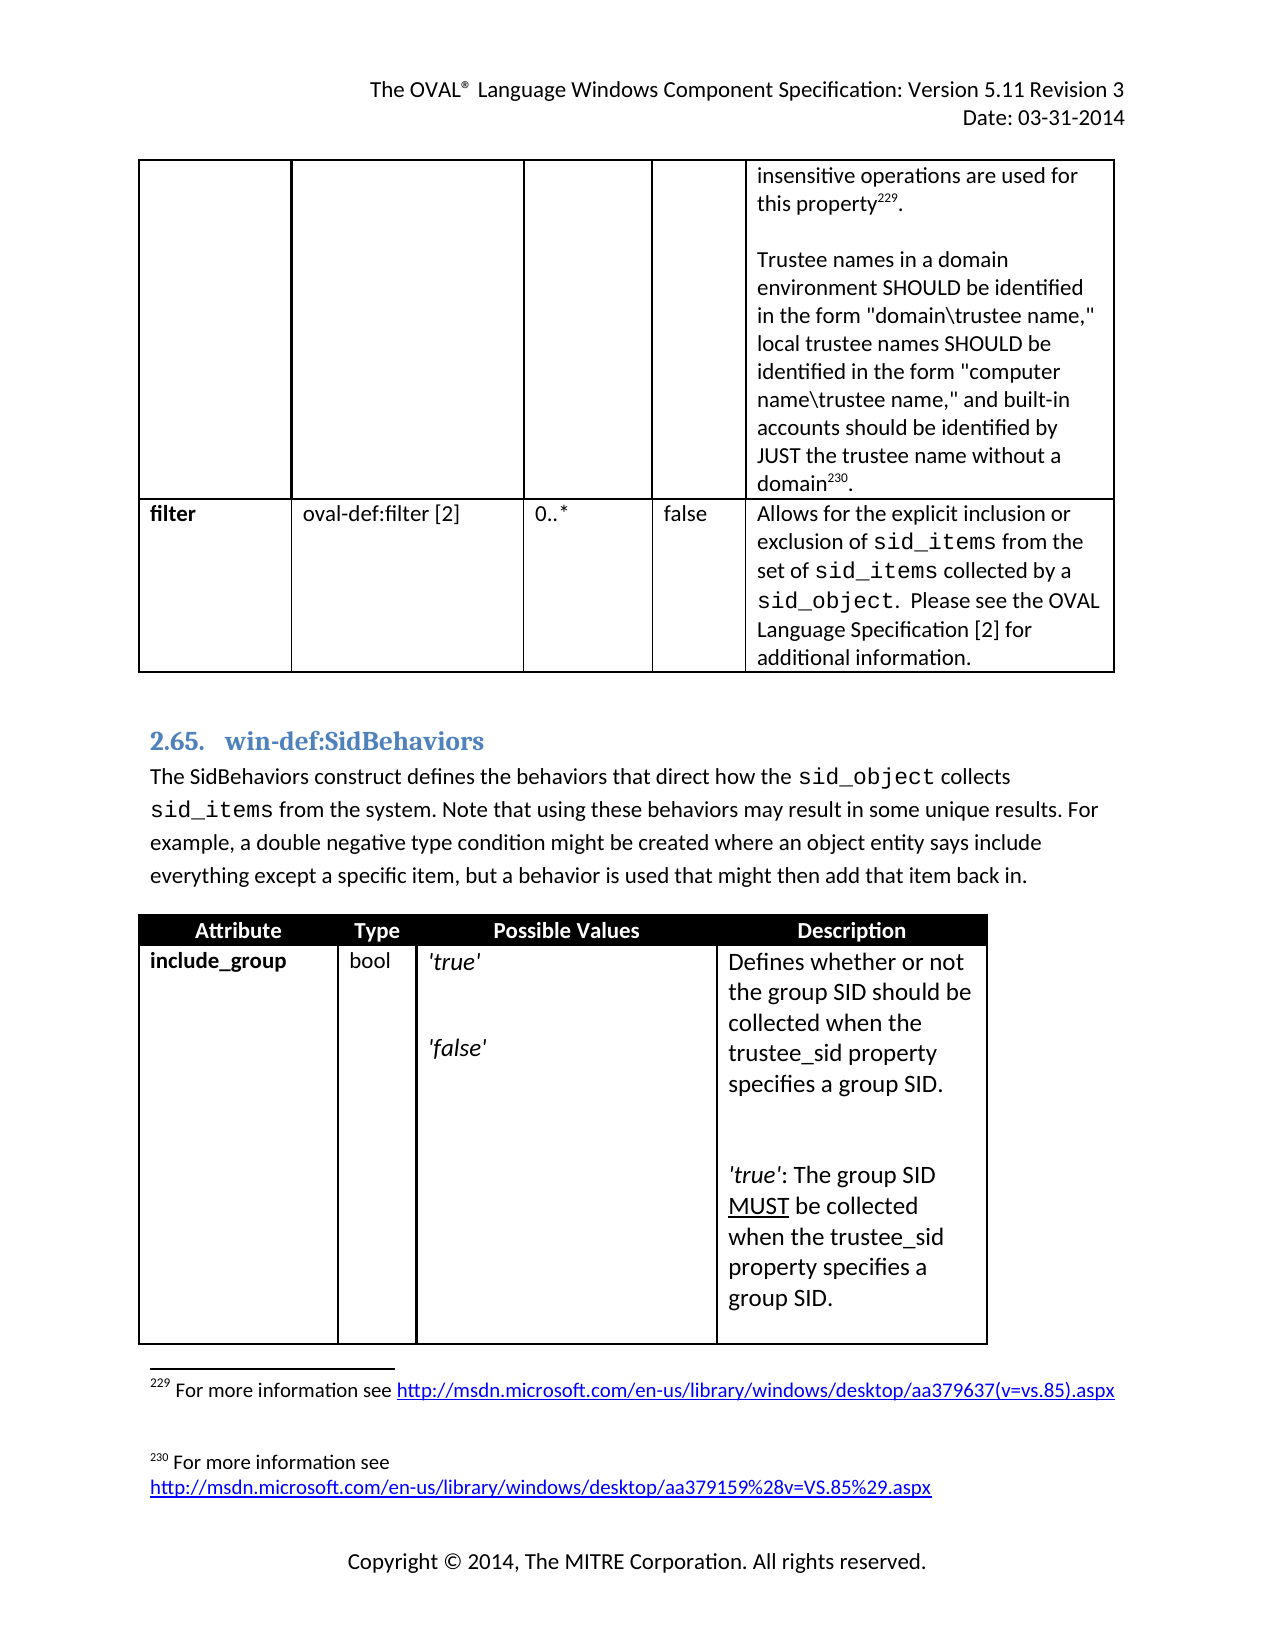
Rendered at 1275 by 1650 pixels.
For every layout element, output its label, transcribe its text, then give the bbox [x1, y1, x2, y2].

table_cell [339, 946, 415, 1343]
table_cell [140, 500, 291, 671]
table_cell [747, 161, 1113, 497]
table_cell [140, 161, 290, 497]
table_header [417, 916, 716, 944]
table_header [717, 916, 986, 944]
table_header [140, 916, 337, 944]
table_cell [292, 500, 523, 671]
text The SidBehaviors construct defines the behaviors that direct how the sid_object collects sid_items from the system. Note that using these behaviors may result in some unique results. For example, a double negative type condition might be created where an object entity says include everything except a specific item, but a behavior is used that might then add that item back in. [150, 762, 1125, 889]
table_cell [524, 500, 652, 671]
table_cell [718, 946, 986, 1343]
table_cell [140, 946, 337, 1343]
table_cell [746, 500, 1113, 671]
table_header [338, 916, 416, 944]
subtitle win-def:SidBehaviors [150, 726, 1125, 757]
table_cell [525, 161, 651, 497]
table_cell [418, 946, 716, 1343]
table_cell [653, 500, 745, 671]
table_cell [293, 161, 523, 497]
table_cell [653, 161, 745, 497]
